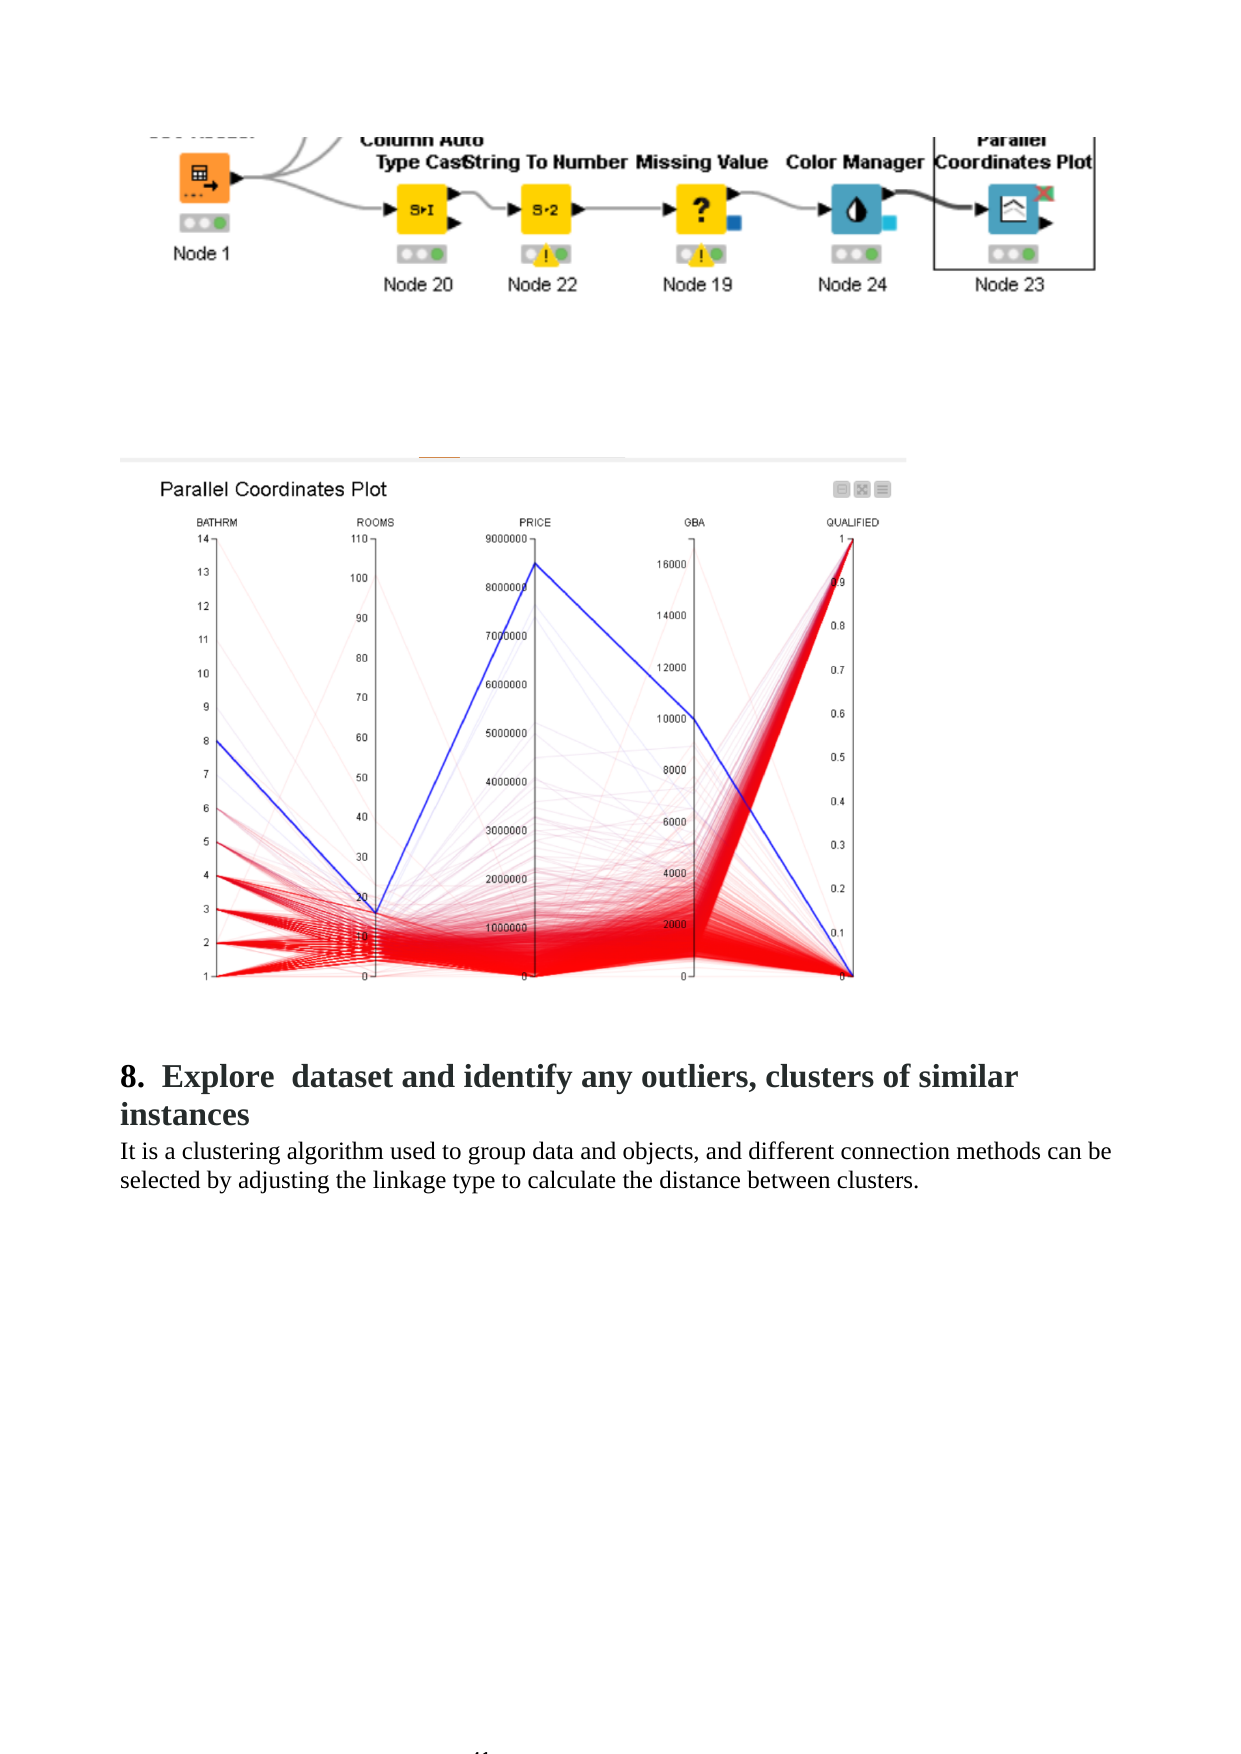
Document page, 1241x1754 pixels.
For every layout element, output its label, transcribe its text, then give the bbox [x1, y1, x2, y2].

list It is a clustering algorithm used to group data and objects, and different connection methods can be selected by adjusting the linkage type to calculate the distance between clusters. [120, 1137, 1120, 1194]
picture [120, 457, 907, 992]
picture [120, 137, 1118, 394]
list Explore dataset and identify any outliers, clusters of similar instances [249, 1058, 1120, 1133]
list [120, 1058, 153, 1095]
